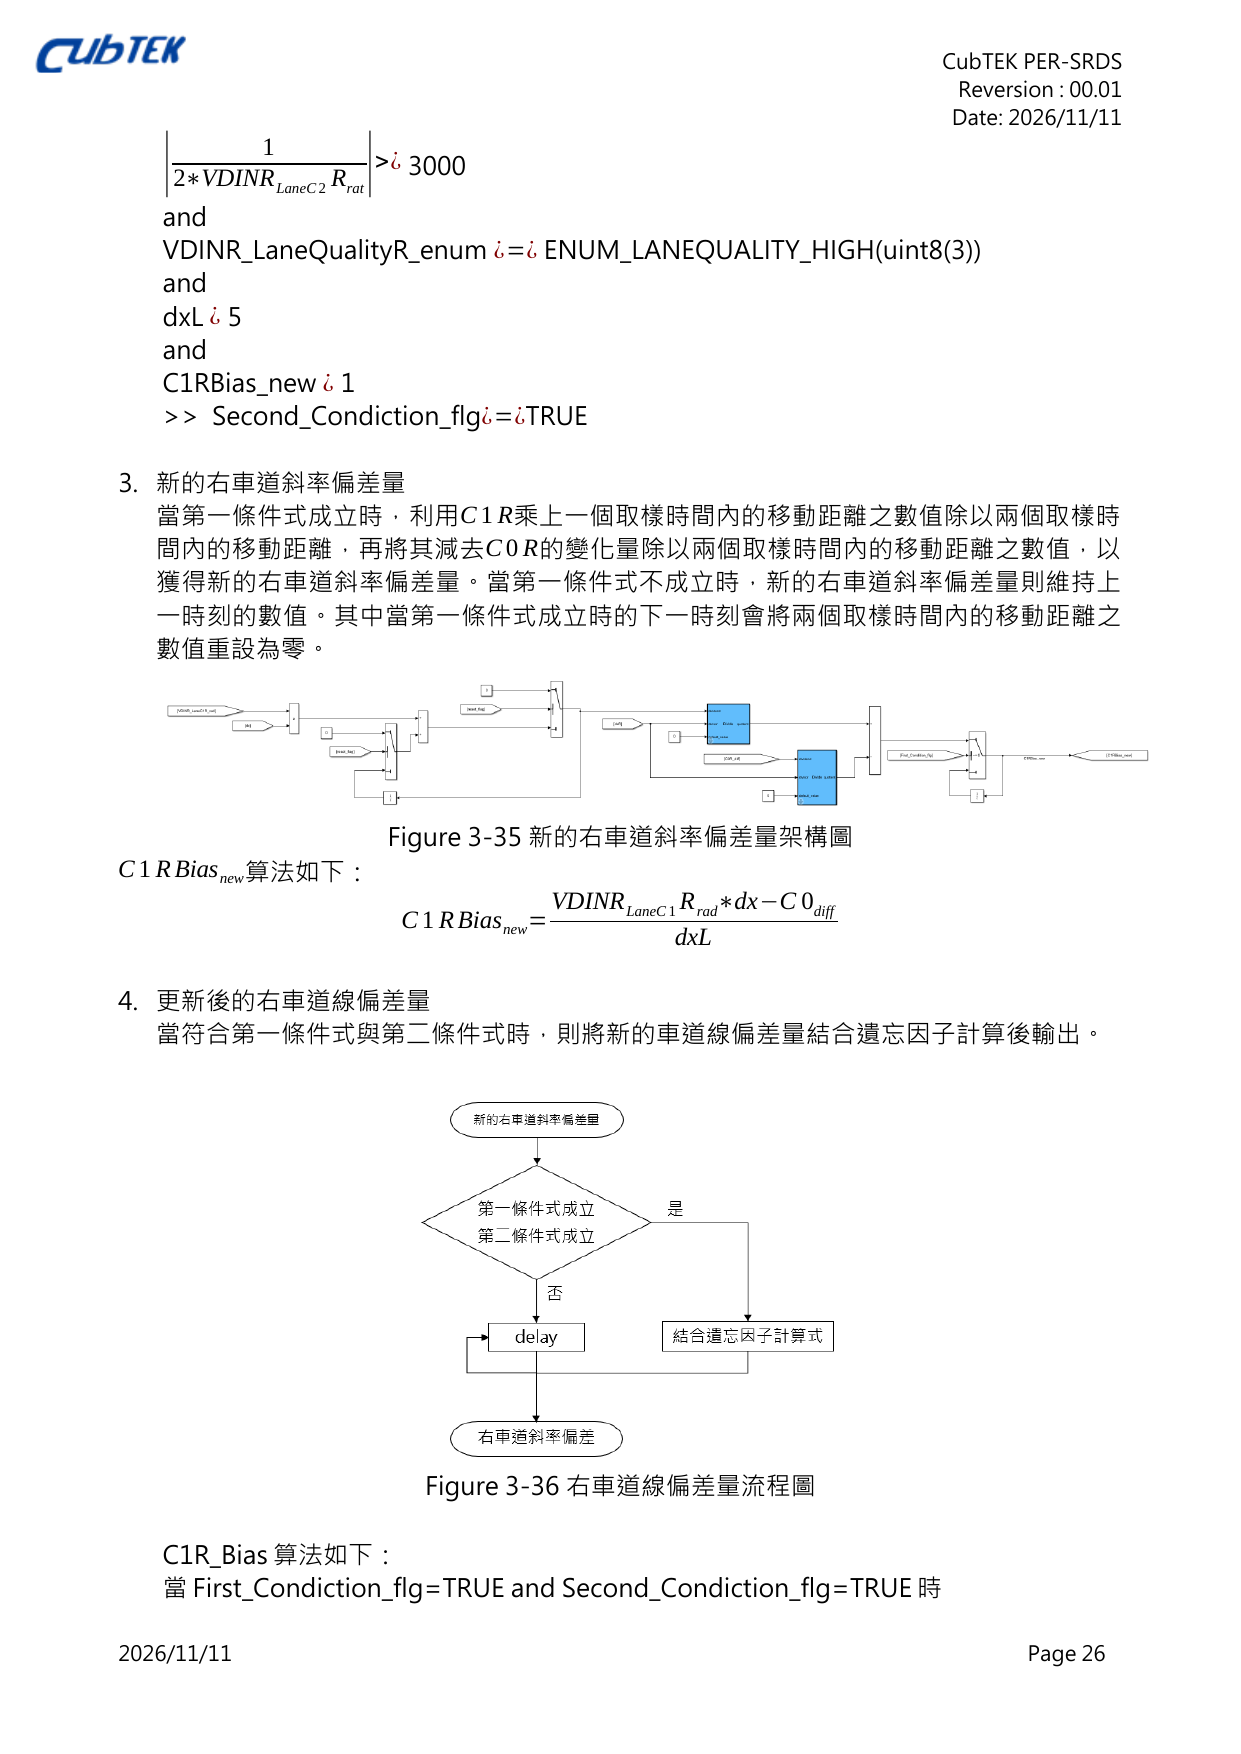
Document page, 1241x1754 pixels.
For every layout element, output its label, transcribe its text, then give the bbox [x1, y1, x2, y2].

text VDINR_LaneQualityR_enum ENUM_LANEQUALITY_HIGH(uint8(3)) [162, 233, 1122, 266]
list 新的右車道斜率偏差量 [118, 465, 1122, 498]
text Figure 3-35 新的右車道斜率偏差量架構圖 [118, 813, 1122, 855]
text and [162, 199, 1122, 233]
text C1RBias_new 1 [162, 366, 1122, 399]
text 3000 [162, 130, 1122, 199]
text 算法如下： [118, 855, 1122, 888]
picture [28, 25, 188, 71]
text and [162, 266, 1122, 299]
text C1R_Bias算法如下： [162, 1537, 1122, 1570]
text and [162, 332, 1122, 366]
text Figure 3-36 右車道線偏差量流程圖 [118, 1462, 1122, 1504]
text 當符合第一條件式與第二條件式時，則將新的車道線偏差量結合遺忘因子計算後輸出。 [156, 1017, 1122, 1050]
text 當First_Condiction_flg=TRUE and Second_Condiction_flg=TRUE時 [162, 1570, 1122, 1604]
picture [404, 1083, 837, 1463]
text 當第一條件式成立時，利用乘上一個取樣時間內的移動距離之數值除以兩個取樣時間內的移動距離，再將其減去的變化量除以兩個取樣時間內的移動距離之數值，以獲得新的右車道斜率偏差量。當第一條件式不成立時，新的右車道斜率偏差量則維持上一時刻的數值。其中當第一條件式成立時的下一時刻會將兩個取樣時間內的移動距離之數值重設為零。 [156, 498, 1122, 664]
picture [155, 664, 1160, 813]
text >> Second_Condiction_flgTRUE [162, 399, 1122, 432]
text dxL 5 [162, 299, 1122, 332]
list 更新後的右車道線偏差量 [118, 984, 1122, 1017]
